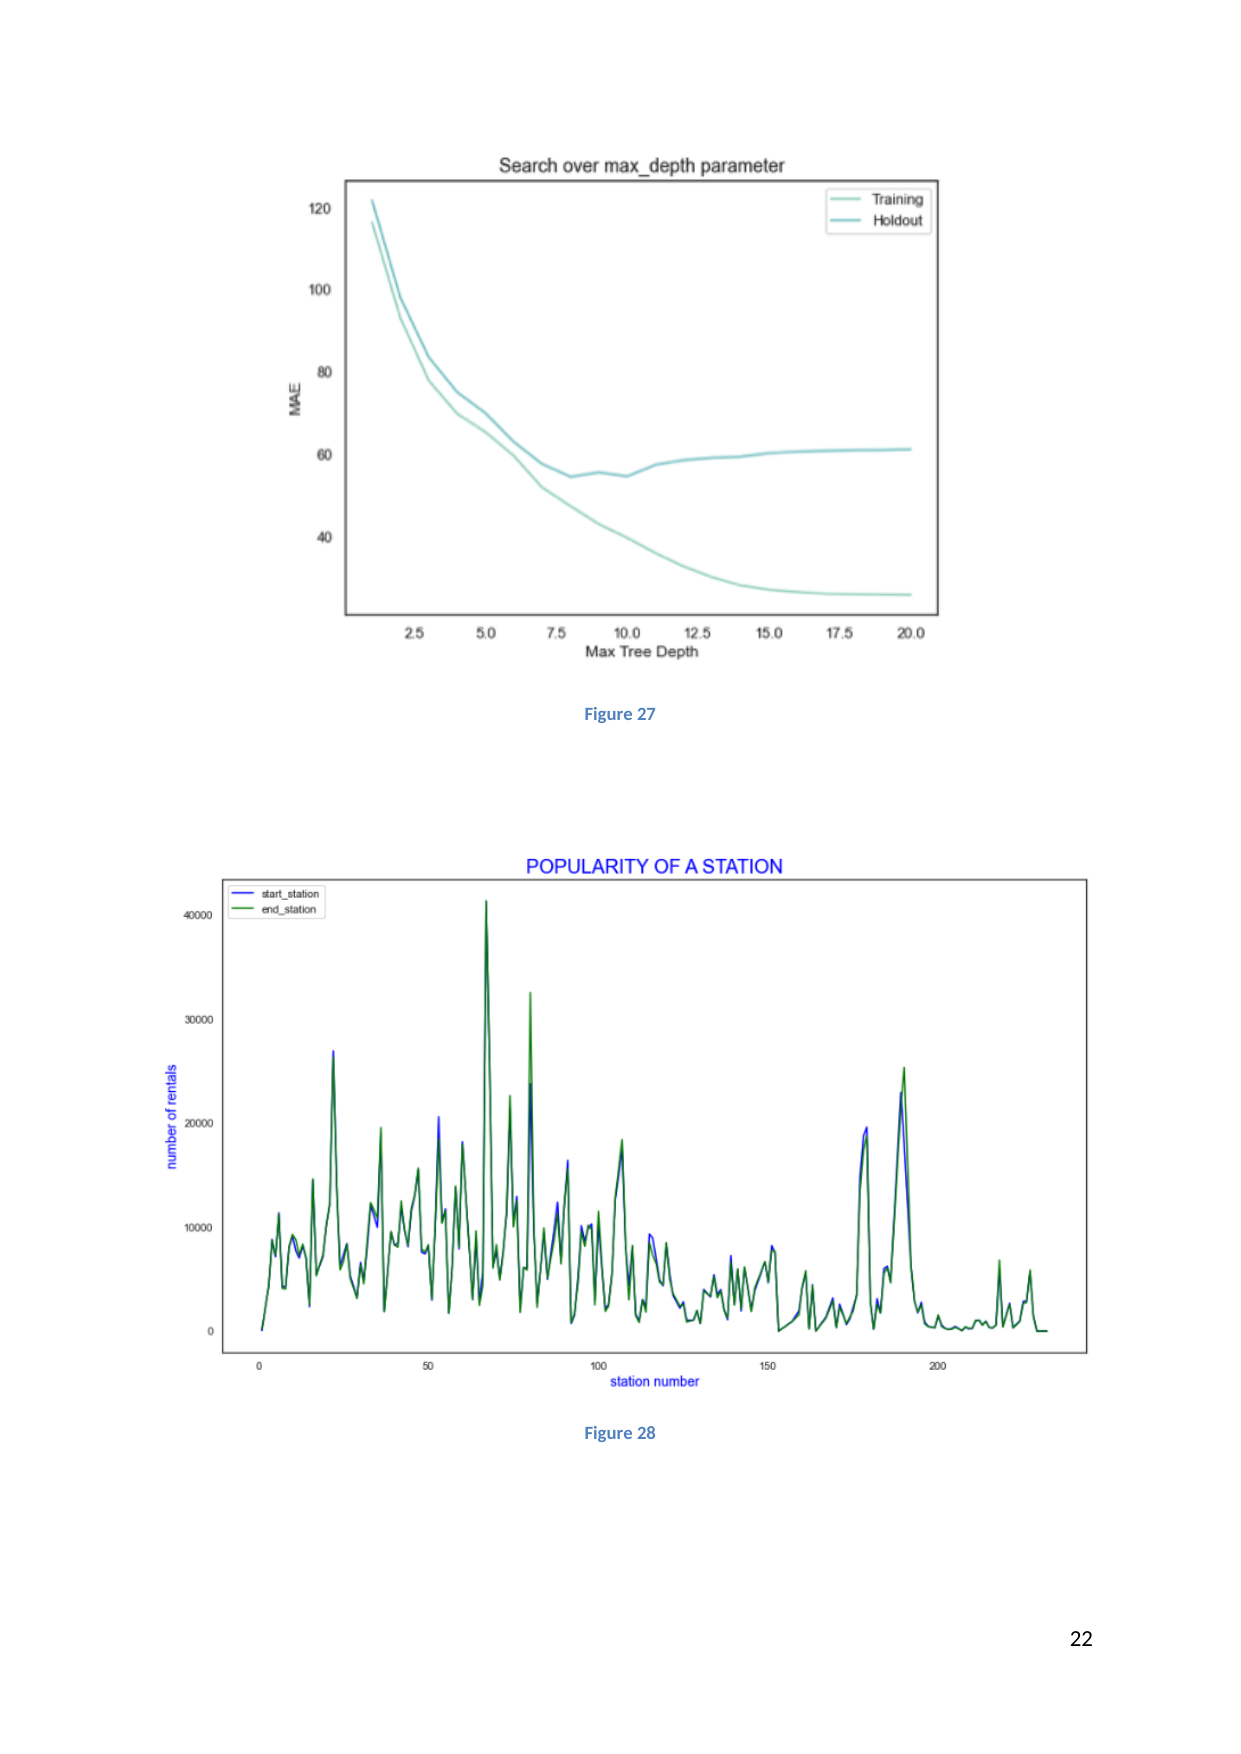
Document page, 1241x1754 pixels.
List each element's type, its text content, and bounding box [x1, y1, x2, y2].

picture [277, 147, 963, 677]
text Figure 28 [148, 1421, 1093, 1444]
picture [147, 851, 1093, 1396]
text Figure 27 [148, 702, 1093, 725]
